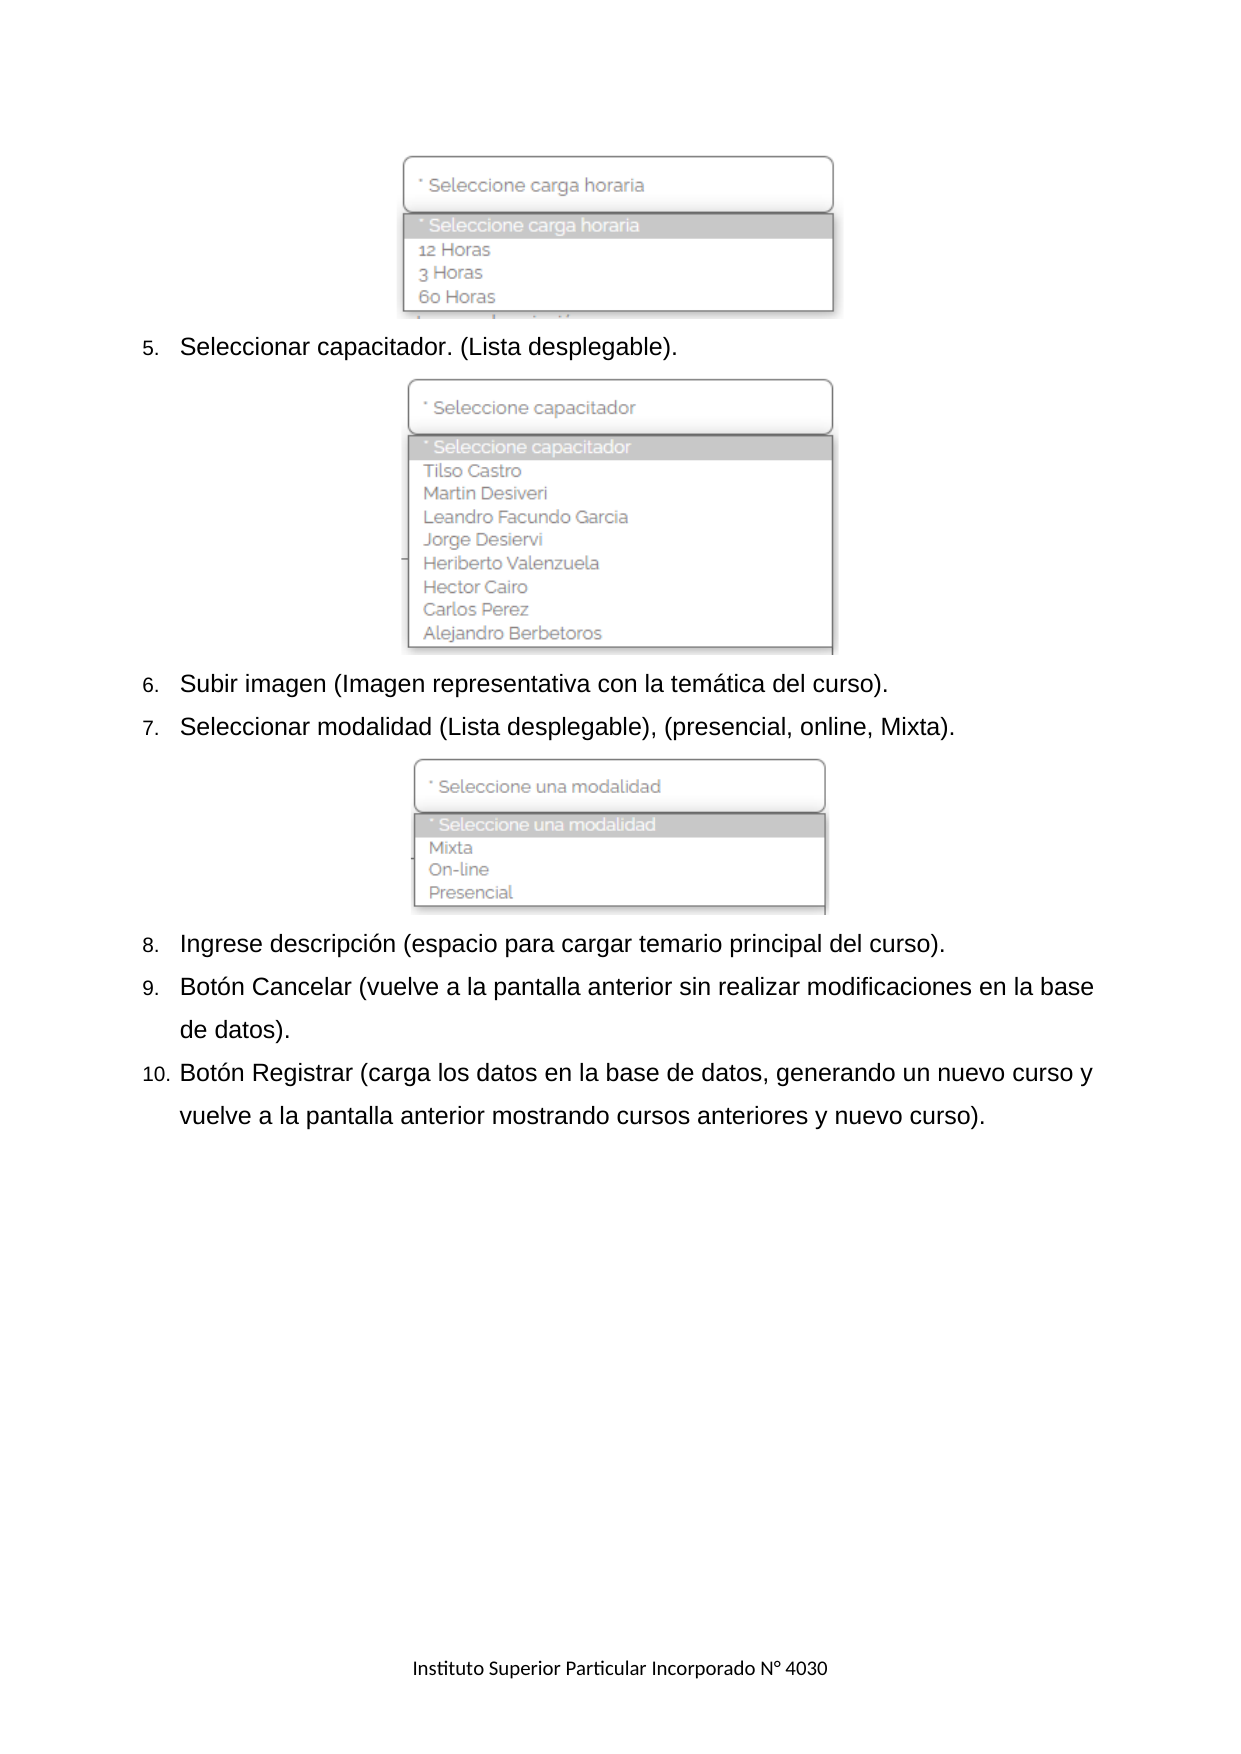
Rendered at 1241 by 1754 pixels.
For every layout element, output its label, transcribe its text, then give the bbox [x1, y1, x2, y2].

list Botón Cancelar (vuelve a la pantalla anterior sin realizar modificaciones en la base de datos). [142, 972, 1128, 1043]
list Subir imagen (Imagen representativa con la temática del curso). [142, 669, 1128, 698]
list Botón Registrar (carga los datos en la base de datos, generando un nuevo curso y vuelve a la pantalla anterior mostrando cursos anteriores y nuevo curso). [142, 1058, 1128, 1130]
picture [401, 375, 839, 655]
list Ingrese descripción (espacio para cargar temario principal del curso). [142, 928, 1128, 957]
picture [410, 755, 830, 915]
list Seleccionar capacitador. (Lista desplegable). [142, 332, 1128, 361]
list Seleccionar modalidad (Lista desplegable), (presencial, online, Mixta). [142, 712, 1128, 741]
picture [396, 150, 844, 319]
